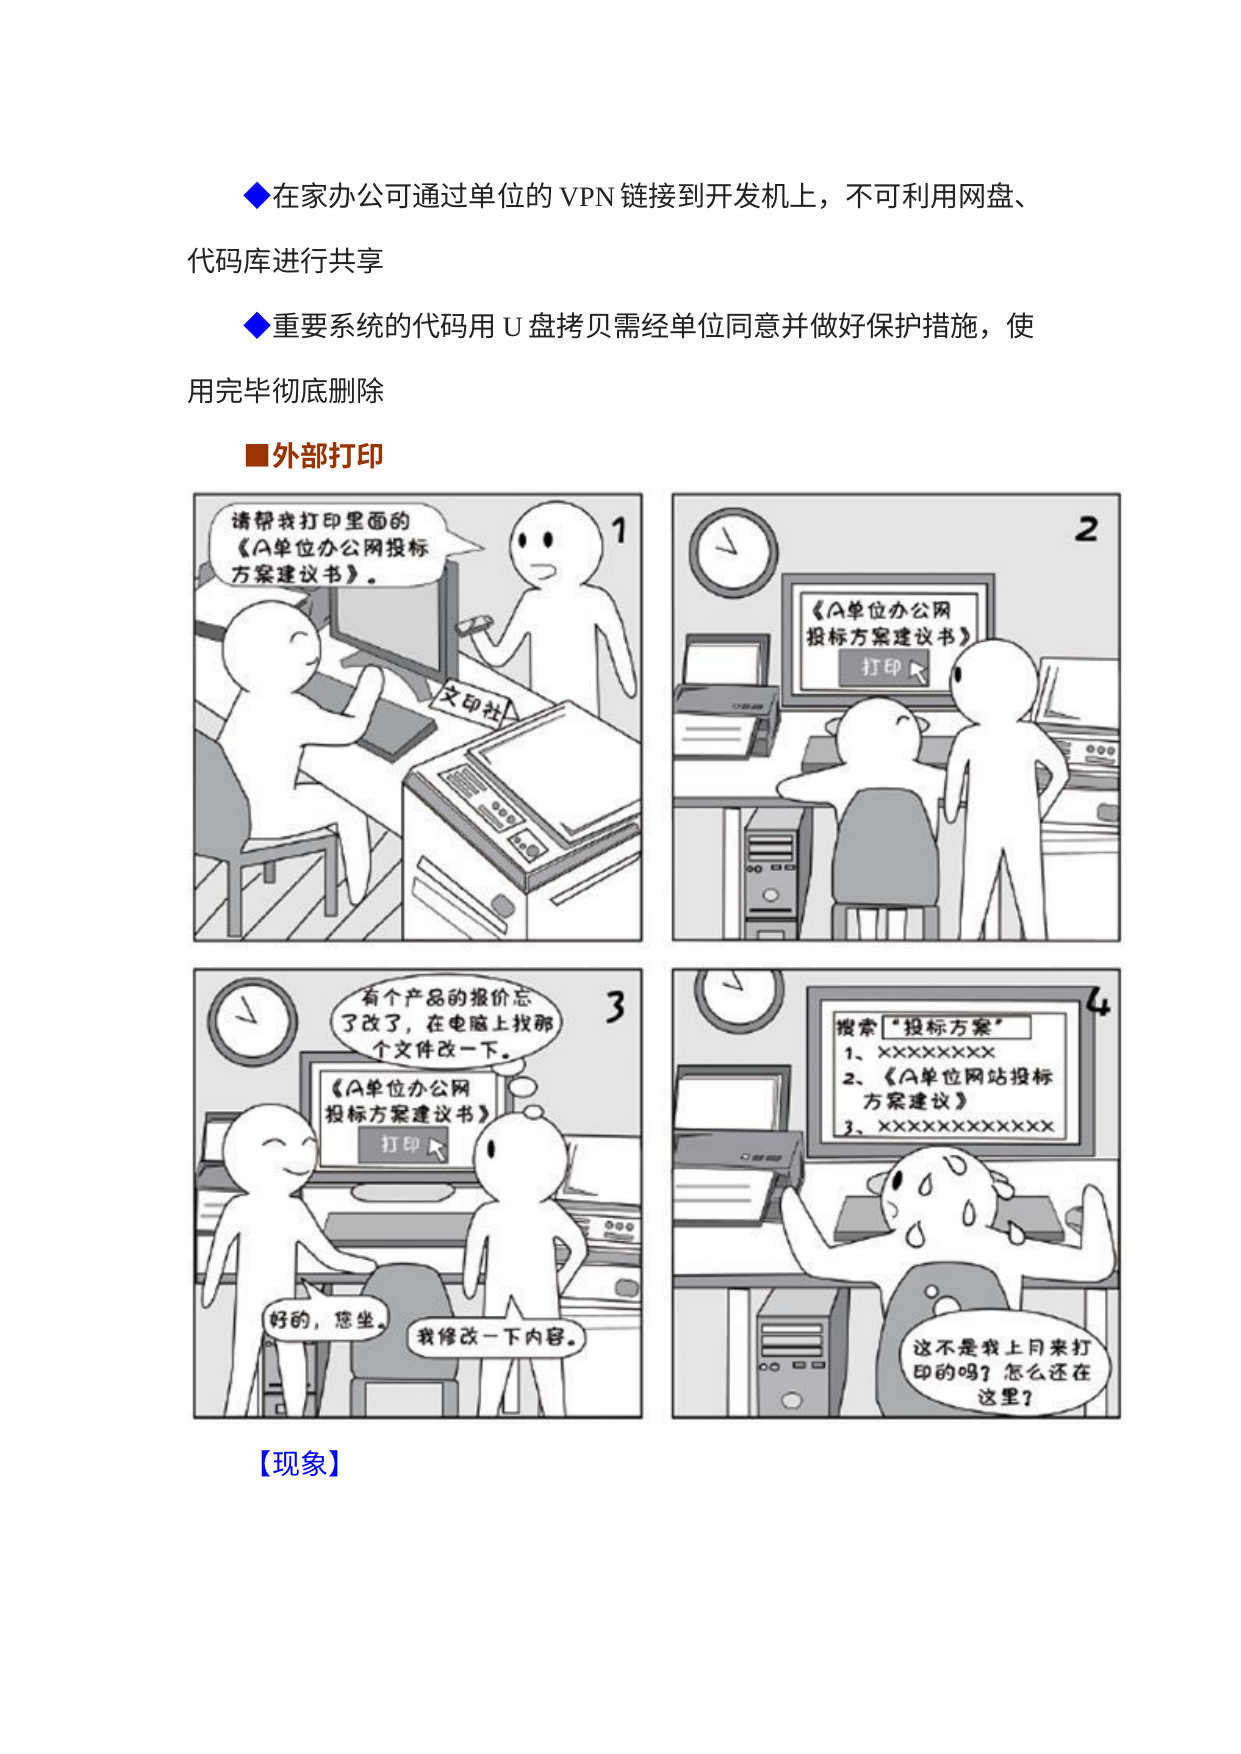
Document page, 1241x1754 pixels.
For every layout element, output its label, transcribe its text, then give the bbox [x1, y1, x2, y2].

text ■外部打印 [187, 422, 1053, 487]
text ◆重要系统的代码用U盘拷贝需经单位同意并做好保护措施，使用完毕彻底删除 [187, 292, 1053, 422]
text ◆在家办公可通过单位的VPN链接到开发机上，不可利用网盘、代码库进行共享 [187, 162, 1053, 292]
text 【现象】 [187, 1429, 1053, 1494]
picture [187, 487, 1125, 1426]
